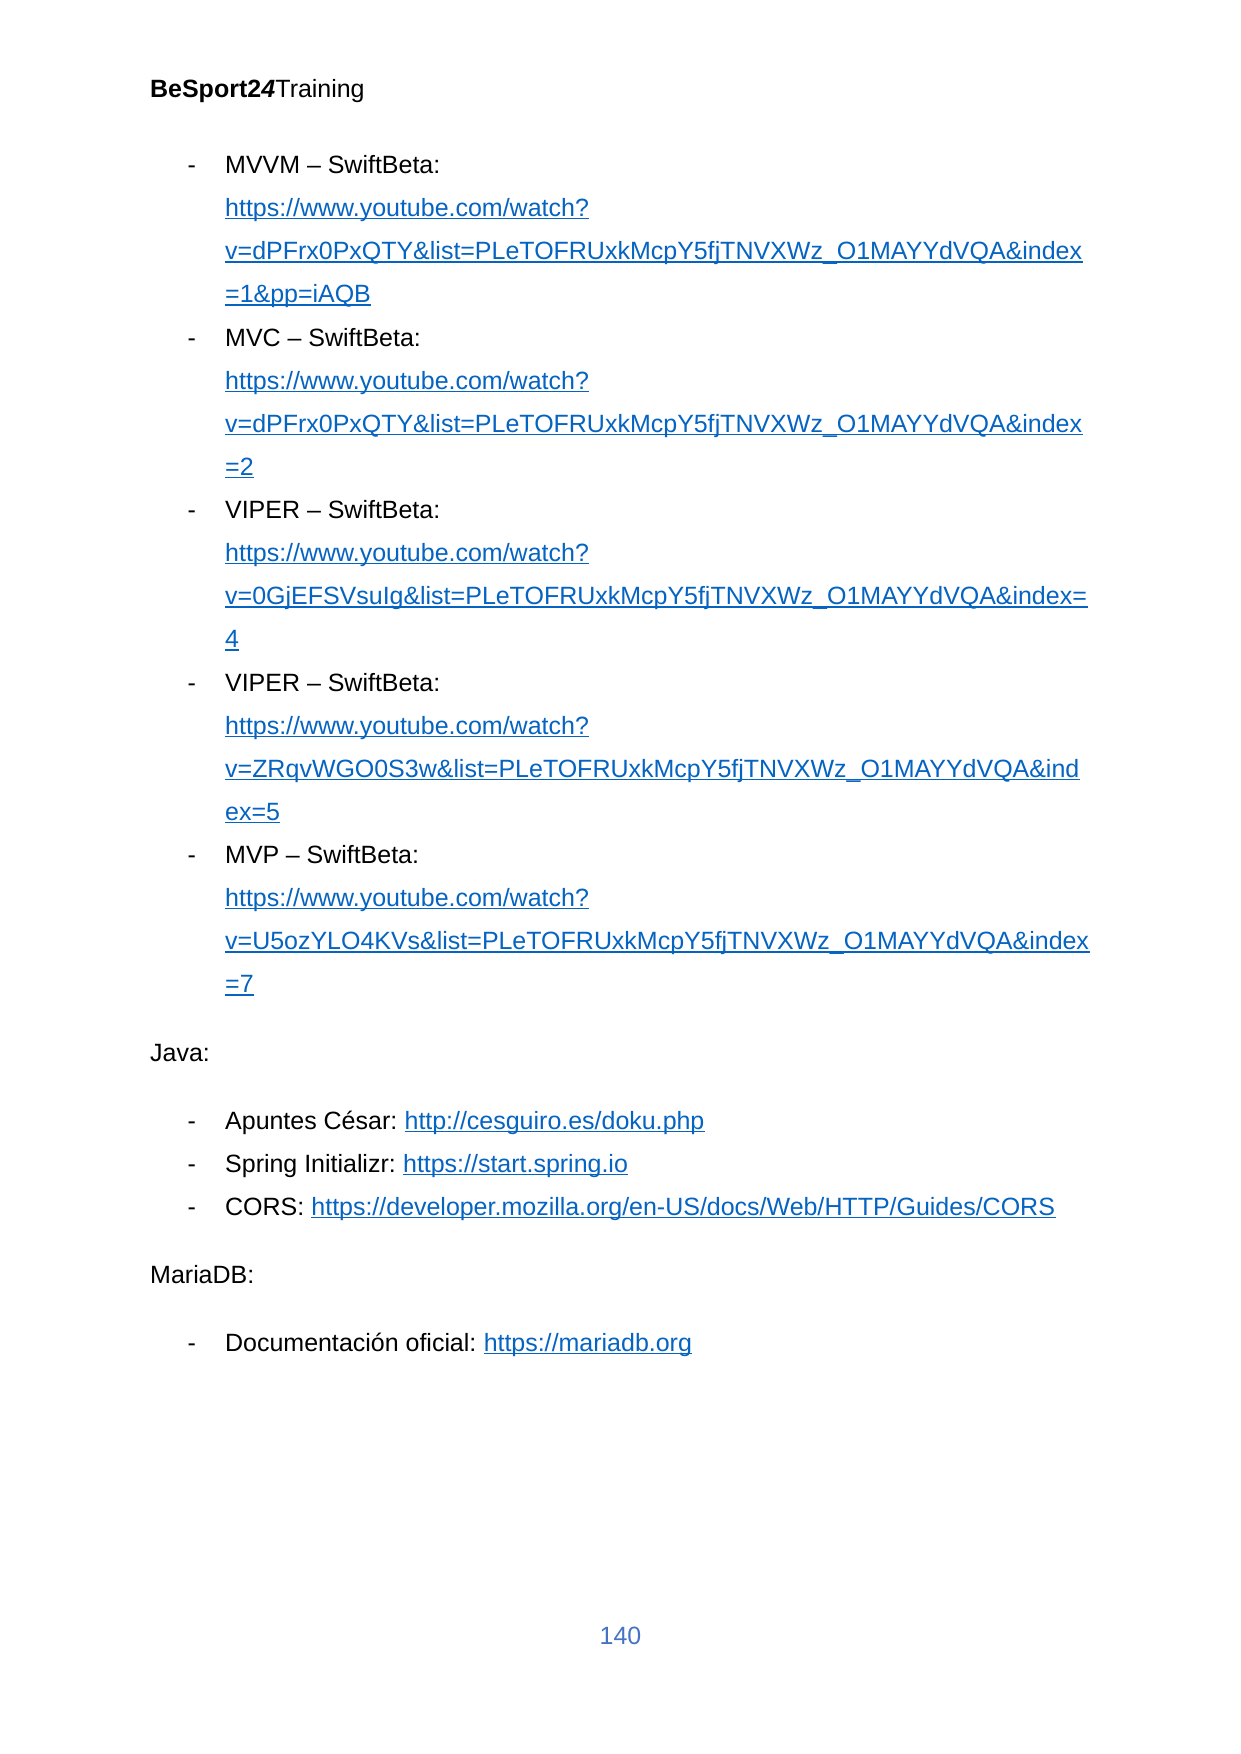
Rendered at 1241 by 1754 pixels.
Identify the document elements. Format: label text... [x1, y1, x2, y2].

list https://www.youtube.com/watch?v=ZRqvWGO0S3w&list=PLeTOFRUxkMcpY5fjTNVXWz_O1MAYYdVQA&index=5 [225, 711, 1090, 826]
list https://www.youtube.com/watch?v=U5ozYLO4KVs&list=PLeTOFRUxkMcpY5fjTNVXWz_O1MAYYdVQA&index=7 [225, 953, 1090, 998]
text MariaDB: [150, 1260, 1090, 1289]
list https://www.youtube.com/watch?v=dPFrx0PxQTY&list=PLeTOFRUxkMcpY5fjTNVXWz_O1MAYYdVQA&index=2 [225, 366, 1090, 481]
list CORS: https://developer.mozilla.org/en-US/docs/Web/HTTP/Guides/CORS [187, 1192, 1090, 1221]
text Java: [150, 1037, 1090, 1066]
list Documentación oficial: https://mariadb.org [187, 1328, 1090, 1357]
list VIPER – SwiftBeta: [187, 495, 1090, 524]
list Spring Initializr: https://start.spring.io [187, 1149, 1090, 1177]
list MVP – SwiftBeta: [187, 840, 1090, 869]
list VIPER – SwiftBeta: [187, 667, 1090, 696]
list https://www.youtube.com/watch?v=dPFrx0PxQTY&list=PLeTOFRUxkMcpY5fjTNVXWz_O1MAYYdVQA&index=1&pp=iAQB [225, 193, 1090, 308]
list MVVM – SwiftBeta: [187, 150, 1090, 179]
list Apuntes César: http://cesguiro.es/doku.php [187, 1106, 1090, 1134]
list https://www.youtube.com/watch?v=U5ozYLO4KVs&list=PLeTOFRUxkMcpY5fjTNVXWz_O1MAYYdVQA&index=7 [225, 883, 1090, 951]
list https://www.youtube.com/watch?v=0GjEFSVsuIg&list=PLeTOFRUxkMcpY5fjTNVXWz_O1MAYYdVQA&index=4 [225, 538, 1090, 653]
list MVC – SwiftBeta: [187, 322, 1090, 351]
